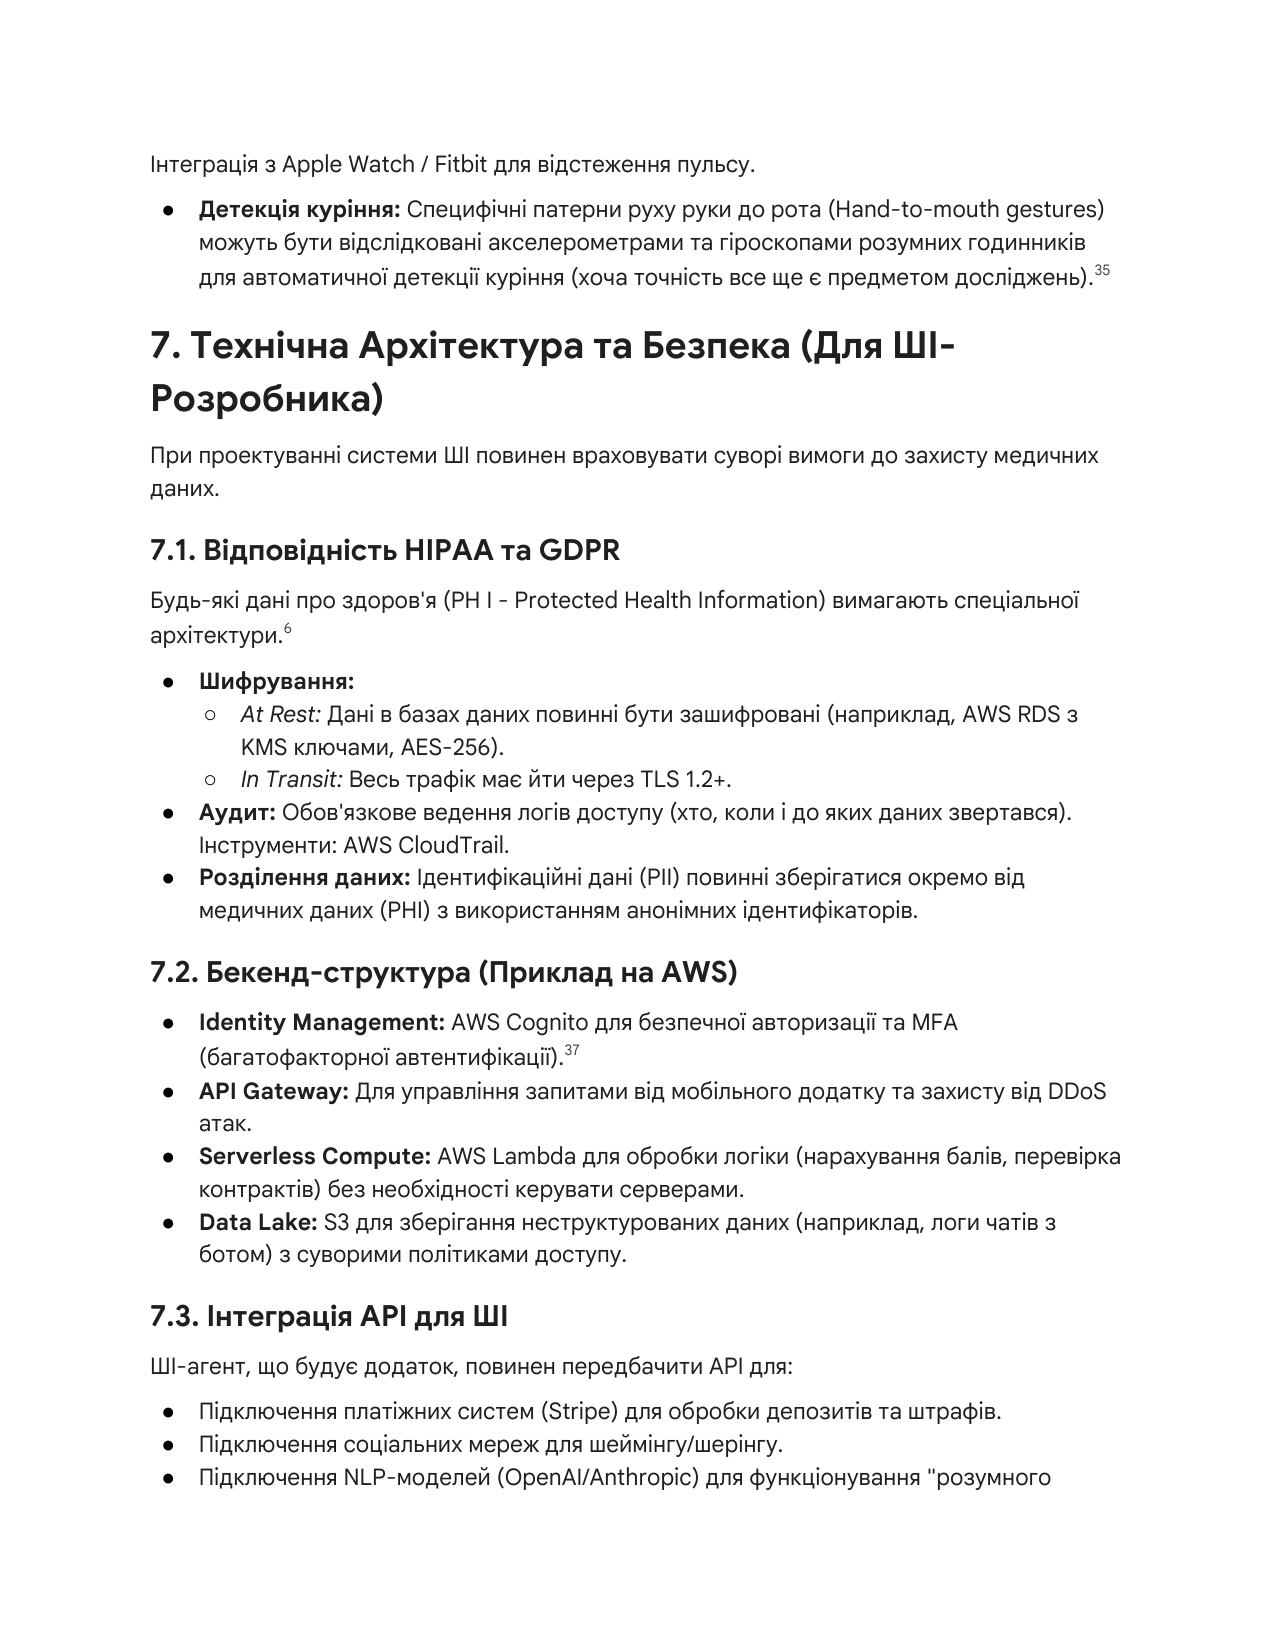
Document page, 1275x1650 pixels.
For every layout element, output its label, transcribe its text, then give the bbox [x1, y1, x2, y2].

subtitle 7.1. Відповідність HIPAA та GDPR [150, 532, 1125, 568]
subtitle 7. Технічна Архітектура та Безпека (Для ШІ-Розробника) [150, 322, 1125, 422]
list Підключення платіжних систем (Stripe) для обробки депозитів та штрафів. [161, 1398, 1125, 1426]
list Підключення соціальних мереж для шеймінгу/шерінгу. [161, 1430, 1125, 1459]
list At Rest: Дані в базах даних повинні бути зашифровані (наприклад, AWS RDS з KMS ключами, AES-256). [203, 700, 1125, 761]
subtitle 7.2. Бекенд-структура (Приклад на AWS) [150, 954, 1125, 991]
text При проектуванні системи ШІ повинен враховувати суворі вимоги до захисту медичних даних. [150, 441, 1125, 503]
list Аудит: Обов'язкове ведення логів доступу (хто, коли і до яких даних звертався). Інструменти: AWS CloudTrail. [161, 798, 1125, 859]
list API Gateway: Для управління запитами від мобільного додатку та захисту від DDoS атак. [161, 1077, 1125, 1138]
text Будь-які дані про здоров'я (PH I - Protected Health Information) вимагають спеціальної архітектури.6 [150, 586, 1125, 650]
list Identity Management: AWS Cognito для безпечної авторизації та MFA (багатофакторної автентифікації).37 [161, 1008, 1125, 1073]
list In Transit: Весь трафік має йти через TLS 1.2+. [203, 765, 1125, 794]
list Шифрування: [161, 667, 1125, 696]
list Data Lake: S3 для зберігання неструктурованих даних (наприклад, логи чатів з ботом) з суворими політиками доступу. [161, 1208, 1125, 1269]
list Розділення даних: Ідентифікаційні дані (PII) повинні зберігатися окремо від медичних даних (PHI) з використанням анонімних ідентифікаторів. [161, 863, 1125, 925]
text ШІ-агент, що будує додаток, повинен передбачити API для: [150, 1352, 1125, 1381]
list Serverless Compute: AWS Lambda для обробки логіки (нарахування балів, перевірка контрактів) без необхідності керувати серверами. [161, 1142, 1125, 1204]
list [161, 1463, 1125, 1492]
subtitle 7.3. Інтеграція API для ШІ [150, 1298, 1125, 1335]
text Інтеграція з Apple Watch / Fitbit для відстеження пульсу. [150, 150, 1125, 179]
list Детекція куріння: Специфічні патерни руху руки до рота (Hand-to-mouth gestures) можуть бути відслідковані акселерометрами та гіроскопами розумних годинників для автоматичної детекції куріння (хоча точність все ще є предметом досліджень).35 [161, 195, 1125, 292]
